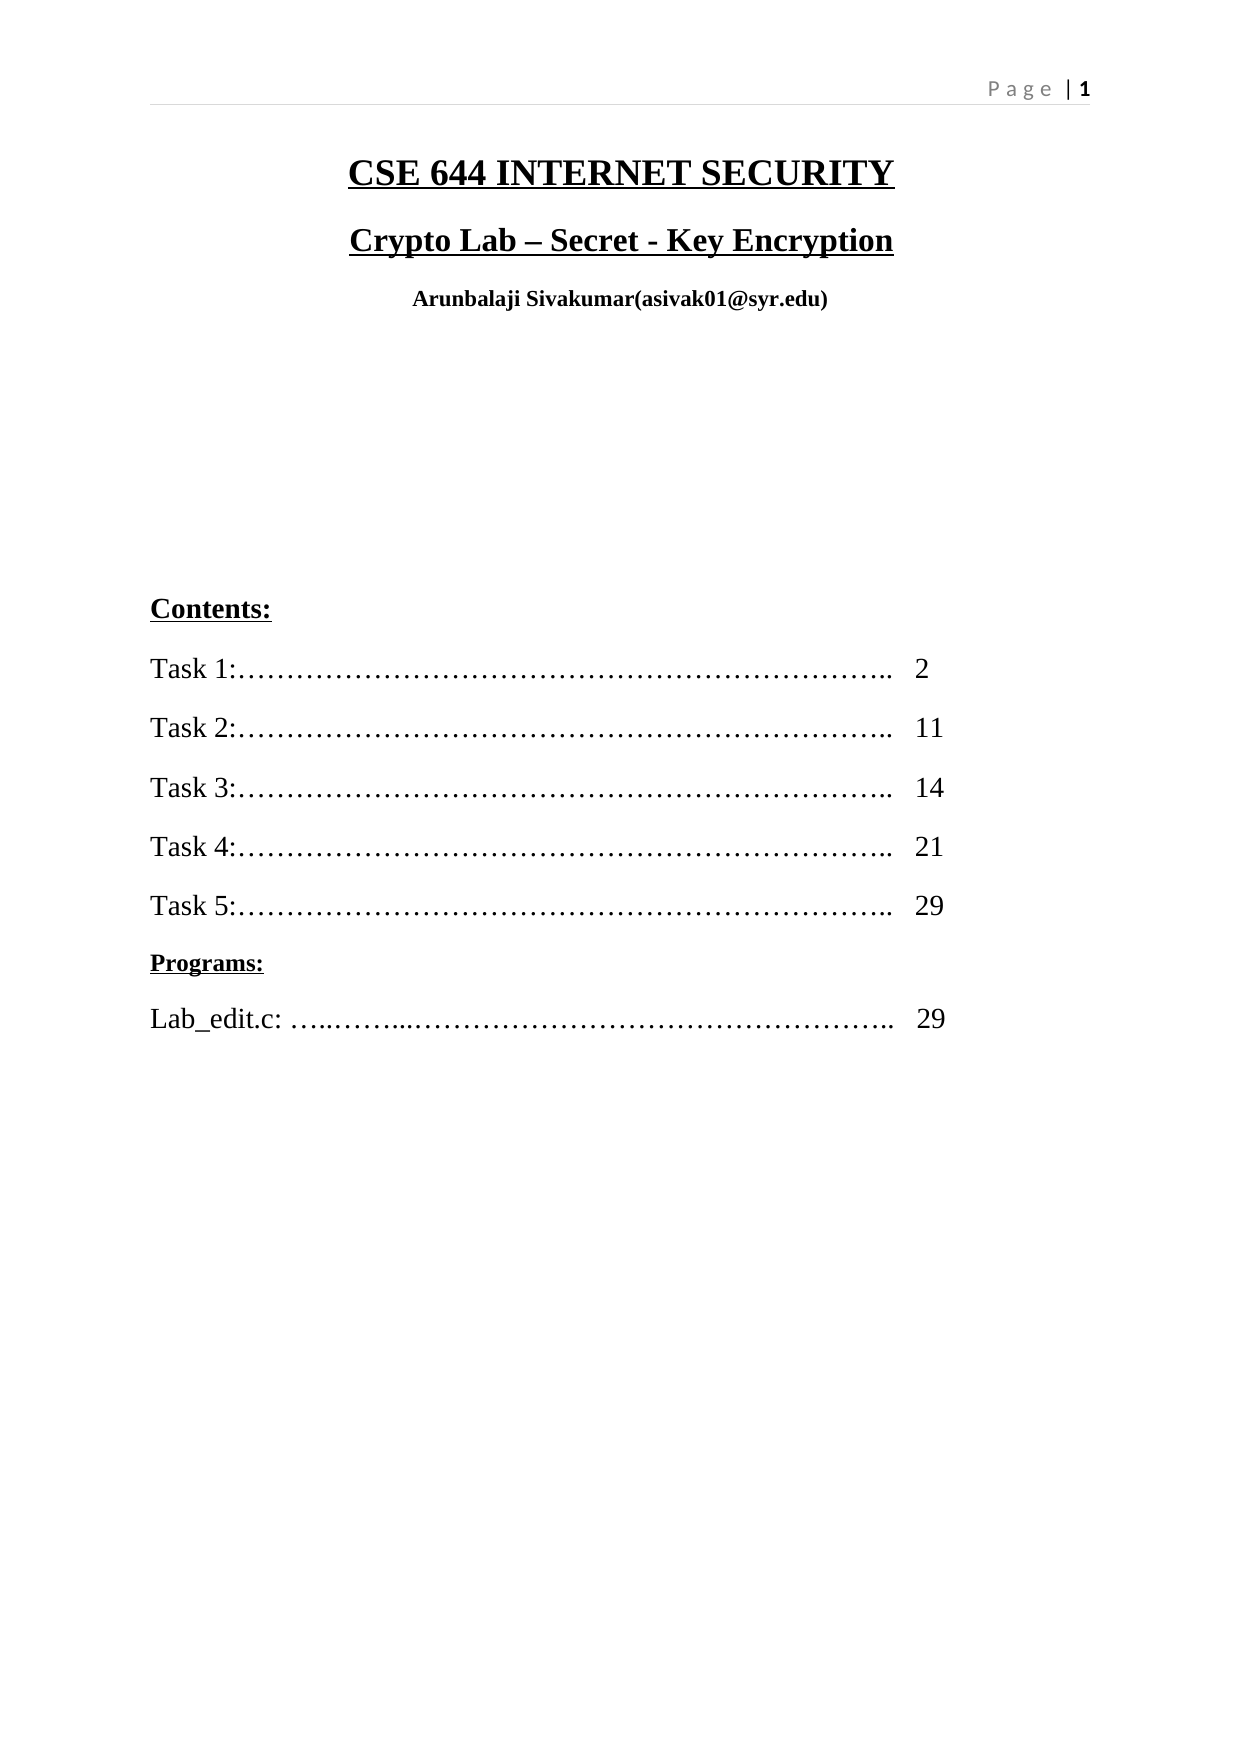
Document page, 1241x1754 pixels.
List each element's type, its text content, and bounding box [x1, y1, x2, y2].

text Task 5:………………………………………………………….. 29 [150, 888, 1092, 922]
text Task 2:………………………………………………………….. 11 [150, 710, 1092, 744]
text Task 3:………………………………………………………….. 14 [150, 770, 1092, 803]
text Programs: [150, 948, 1092, 977]
text Lab_edit.c: …..……...………………………………………….. 29 [150, 1002, 1092, 1035]
text Task 4:………………………………………………………….. 21 [150, 829, 1092, 863]
text Task 1:………………………………………………………….. 2 [150, 651, 1092, 684]
text Arunbalaji Sivakumar(asivak01@syr.edu) [150, 285, 1090, 312]
text CSE 644 INTERNET SECURITY [150, 150, 1092, 193]
text Crypto Lab – Secret - Key Encryption [150, 220, 1092, 259]
text Contents: [150, 592, 1092, 625]
